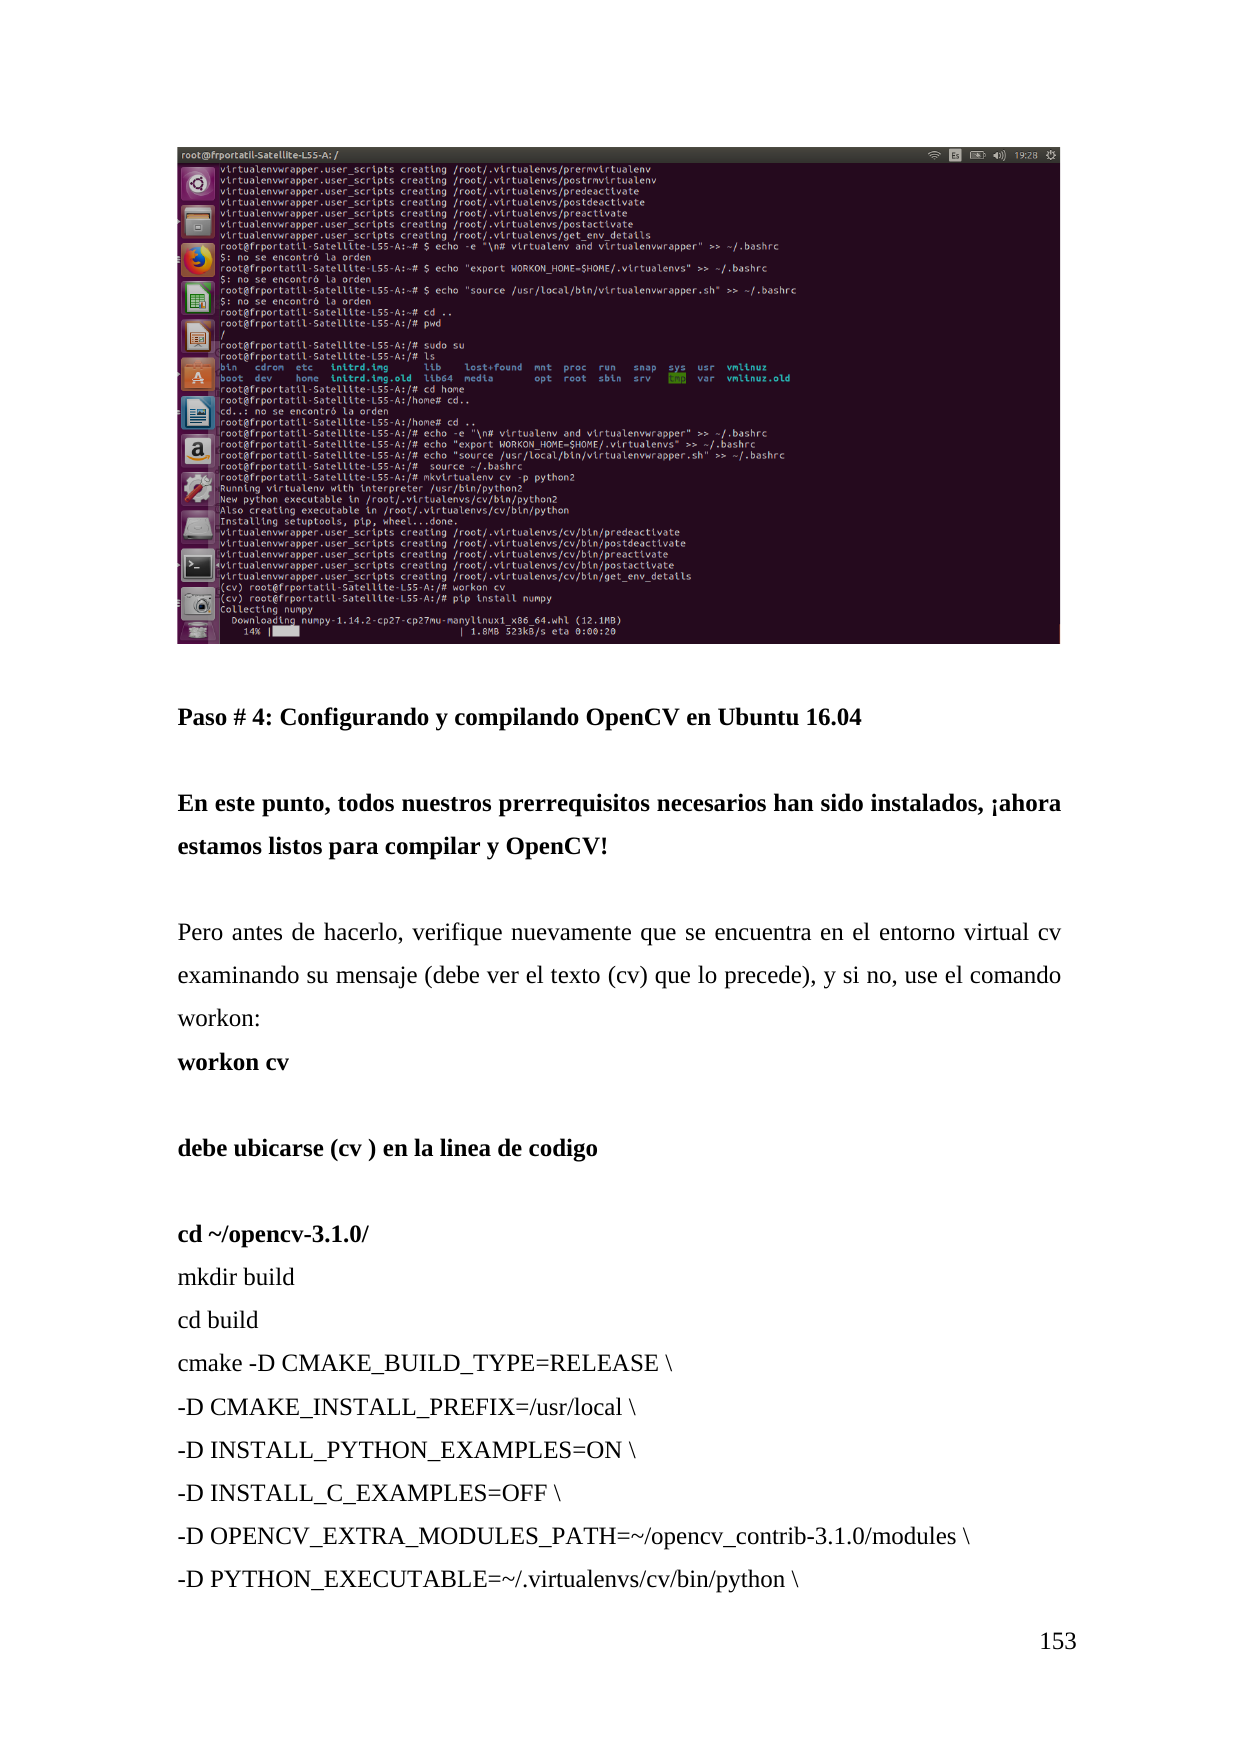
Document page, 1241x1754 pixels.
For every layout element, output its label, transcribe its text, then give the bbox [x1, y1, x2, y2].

text -D CMAKE_INSTALL_PREFIX=/usr/local \ [177, 1392, 1063, 1420]
text workon cv [177, 1047, 1063, 1075]
text -D OPENCV_EXTRA_MODULES_PATH=~/opencv_contrib-3.1.0/modules \ [177, 1521, 1063, 1550]
text mkdir build [177, 1262, 1063, 1291]
text En este punto, todos nuestros prerrequisitos necesarios han sido instalados, ¡ahora estamos listos para compilar y OpenCV! [177, 788, 1063, 860]
text cmake -D CMAKE_BUILD_TYPE=RELEASE \ [177, 1348, 1063, 1377]
text -D INSTALL_C_EXAMPLES=OFF \ [177, 1478, 1063, 1507]
text debe ubicarse (cv ) en la linea de codigo [177, 1133, 1063, 1162]
text -D PYTHON_EXECUTABLE=~/.virtualenvs/cv/bin/python \ [177, 1564, 1063, 1593]
text Paso # 4: Configurando y compilando OpenCV en Ubuntu 16.04 [177, 702, 1063, 730]
text -D INSTALL_PYTHON_EXAMPLES=ON \ [177, 1435, 1063, 1463]
text cd build [177, 1305, 1063, 1334]
picture [177, 147, 1061, 644]
text Pero antes de hacerlo, verifique nuevamente que se encuentra en el entorno virtual cv examinando su mensaje (debe ver el texto (cv) que lo precede), y si no, use el comando workon: [177, 917, 1063, 1032]
text cd ~/opencv-3.1.0/ [177, 1219, 1063, 1248]
